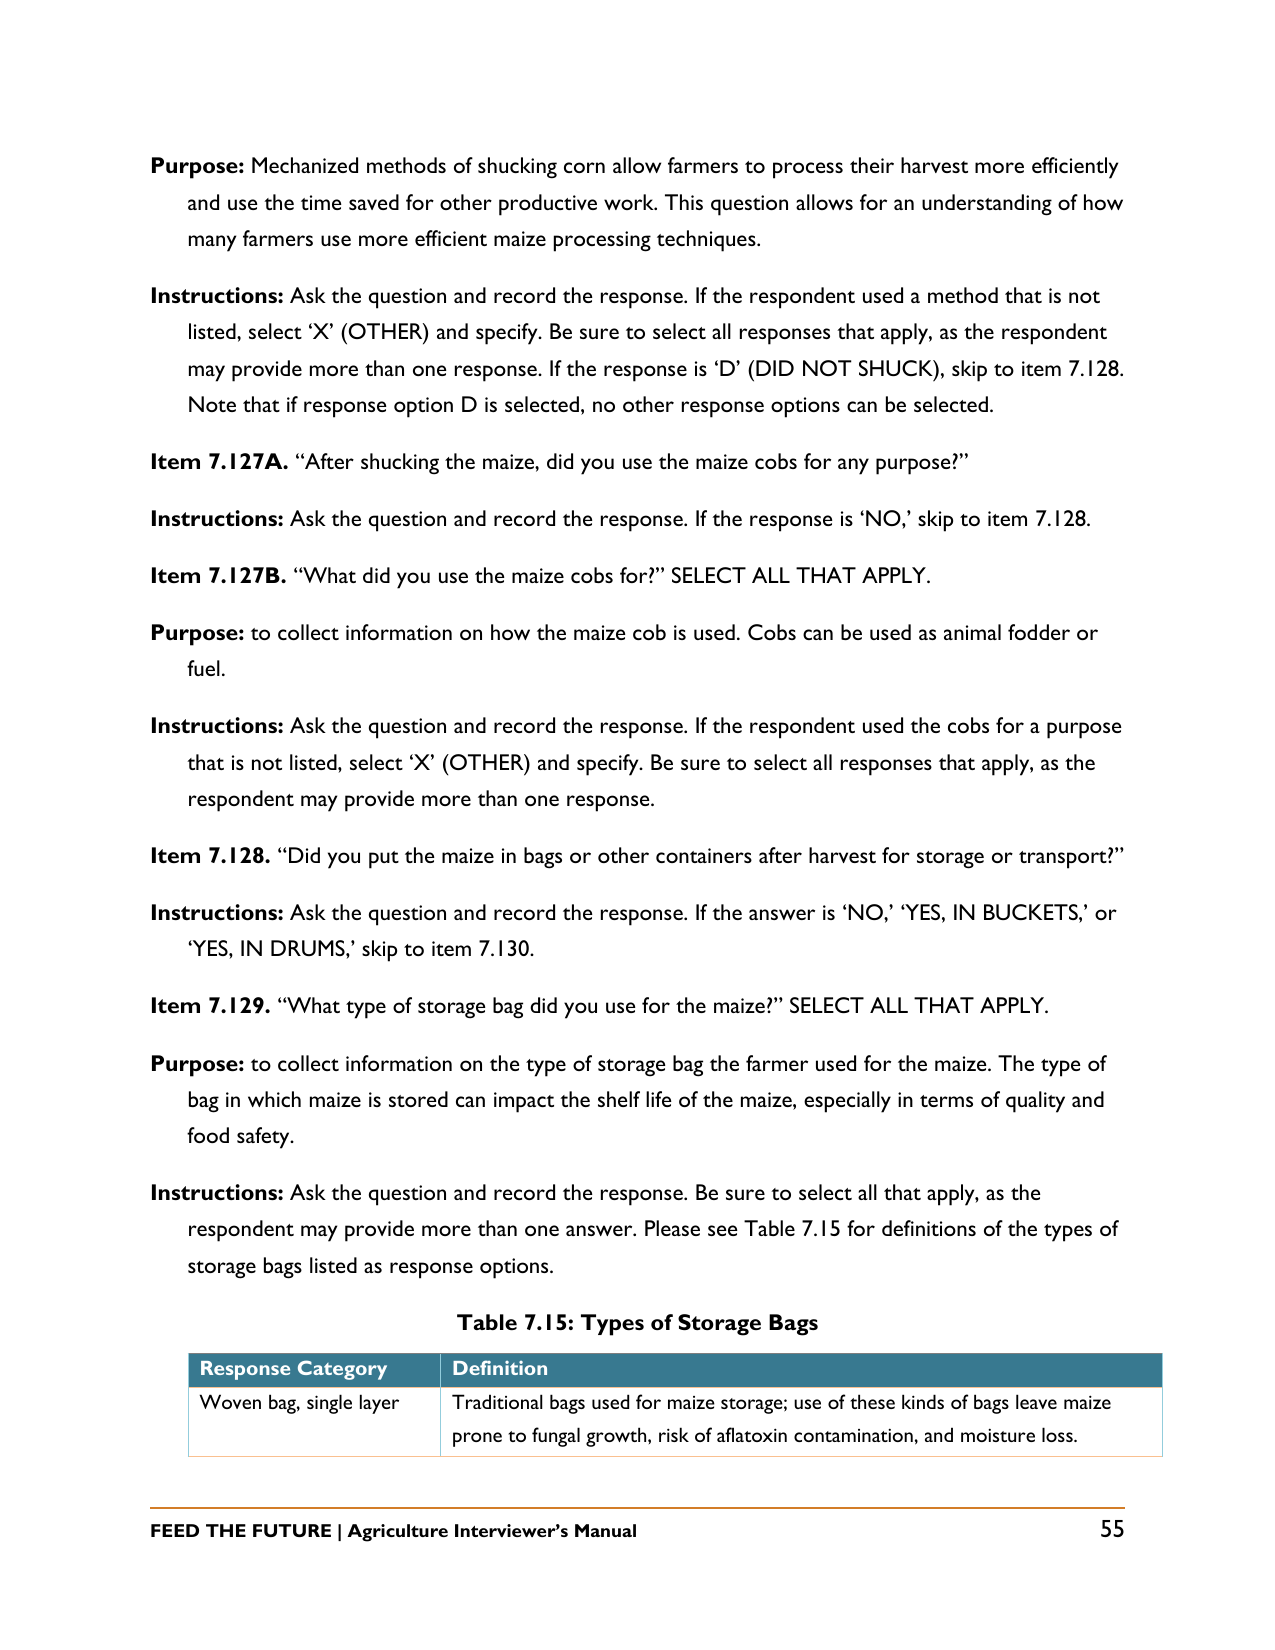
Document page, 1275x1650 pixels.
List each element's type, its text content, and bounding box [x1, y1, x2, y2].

text Item 7.128. “Did you put the maize in bags or other containers after harvest for storage or transport?” [150, 839, 1125, 871]
text Item 7.127A. “After shucking the maize, did you use the maize cobs for any purpose?” [150, 445, 1125, 477]
text Instructions: Ask the question and record the response. Be sure to select all that apply, as the respondent may provide more than one answer. Please see Table 7.15 for definitions of the types of storage bags listed as response options. [150, 1177, 1125, 1281]
table_header Definition [441, 1354, 1162, 1387]
table_header Response Category [189, 1354, 440, 1387]
text Instructions: Ask the question and record the response. If the respondent used the cobs for a purpose that is not listed, select ‘X’ (OTHER) and specify. Be sure to select all responses that apply, as the respondent may provide more than one response. [150, 710, 1125, 814]
text Instructions: Ask the question and record the response. If the respondent used a method that is not listed, select ‘X’ (OTHER) and specify. Be sure to select all responses that apply, as the respondent may provide more than one response. If the response is ‘D’ (DID NOT SHUCK), skip to item 7.128. Note that if response option D is selected, no other response options can be selected. [150, 279, 1125, 420]
text Item 7.129. “What type of storage bag did you use for the maize?” SELECT ALL THAT APPLY. [150, 990, 1125, 1022]
table_cell Traditional bags used for maize storage; use of these kinds of bags leave maize prone to fungal growth, risk of aflatoxin contamination, and moisture loss. [441, 1388, 1162, 1456]
text Instructions: Ask the question and record the response. If the answer is ‘NO,’ ‘YES, IN BUCKETS,’ or ‘YES, IN DRUMS,’ skip to item 7.130. [150, 897, 1125, 964]
text Table 7.15: Types of Storage Bags [150, 1306, 1125, 1338]
text Instructions: Ask the question and record the response. If the response is ‘NO,’ skip to item 7.128. [150, 502, 1125, 534]
text Purpose: to collect information on the type of storage bag the farmer used for the maize. The type of bag in which maize is stored can impact the shelf life of the maize, especially in terms of quality and food safety. [150, 1047, 1125, 1151]
text Purpose: to collect information on how the maize cob is used. Cobs can be used as animal fodder or fuel. [150, 617, 1125, 684]
text Item 7.127B. “What did you use the maize cobs for?” SELECT ALL THAT APPLY. [150, 559, 1125, 591]
text Purpose: Mechanized methods of shucking corn allow farmers to process their harvest more efficiently and use the time saved for other productive work. This question allows for an understanding of how many farmers use more efficient maize processing techniques. [150, 150, 1125, 254]
table_cell Woven bag, single layer [189, 1388, 440, 1456]
